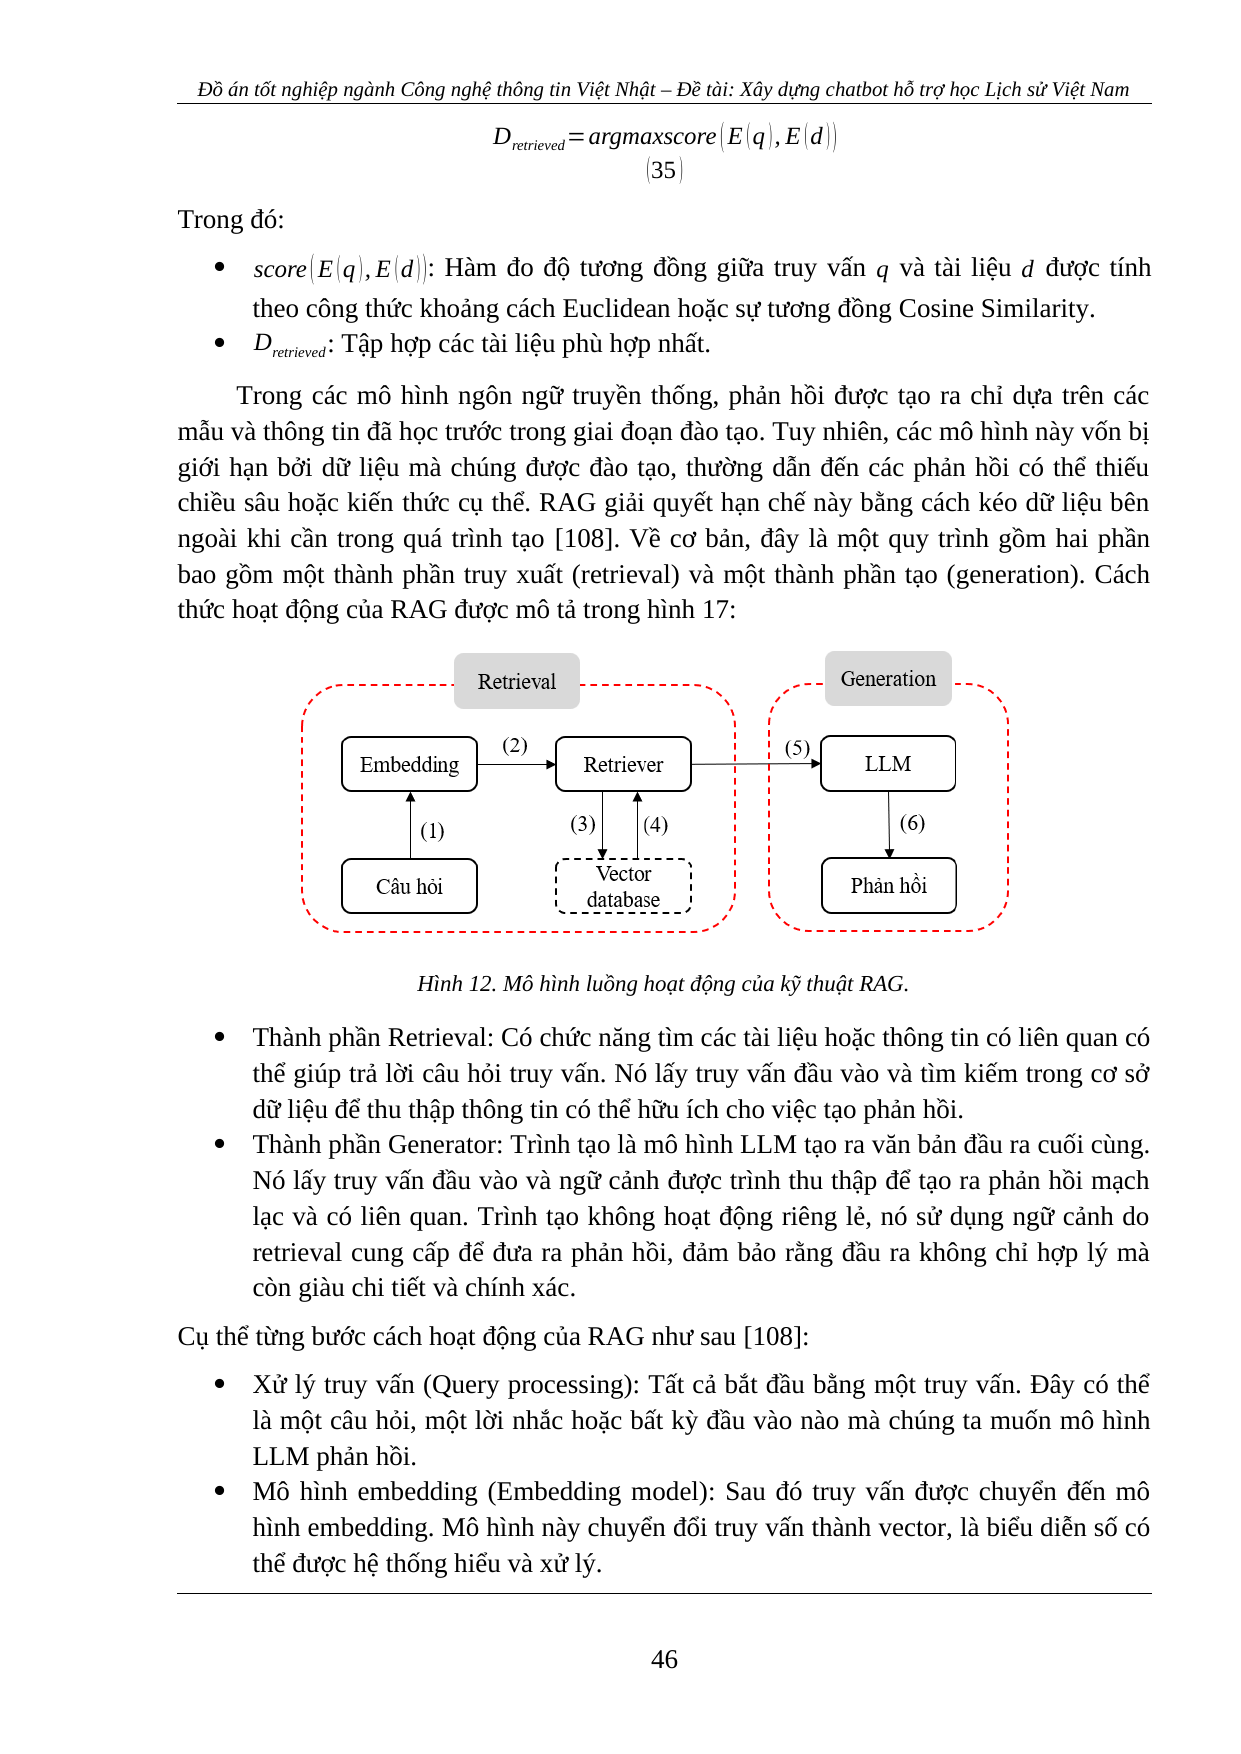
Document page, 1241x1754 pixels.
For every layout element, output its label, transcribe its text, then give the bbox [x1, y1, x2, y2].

list : Tập hợp các tài liệu phù hợp nhất. [215, 327, 1152, 362]
text Cụ thể từng bước cách hoạt động của RAG như sau : [177, 1320, 1152, 1351]
list Thành phần Generator: Trình tạo là mô hình LLM tạo ra văn bản đầu ra cuối cùng. Nó lấy truy vấn đầu vào và ngữ cảnh được trình thu thập để tạo ra phản hồi mạch lạc và có liên quan. Trình tạo không hoạt động riêng lẻ, nó sử dụng ngữ cảnh do retrieval cung cấp để đưa ra phản hồi, đảm bảo rằng đầu ra không chỉ hợp lý mà còn giàu chi tiết và chính xác. [215, 1128, 1152, 1303]
list Xử lý truy vấn (Query processing): Tất cả bắt đầu bằng một truy vấn. Đây có thể là một câu hỏi, một lời nhắc hoặc bất kỳ đầu vào nào mà chúng ta muốn mô hình LLM phản hồi. [215, 1368, 1152, 1471]
picture [269, 641, 1059, 954]
text Trong đó: [177, 203, 1152, 234]
list Thành phần Retrieval: Có chức năng tìm các tài liệu hoặc thông tin có liên quan có thể giúp trả lời câu hỏi truy vấn. Nó lấy truy vấn đầu vào và tìm kiếm trong cơ sở dữ liệu để thu thập thông tin có thể hữu ích cho việc tạo phản hồi. [215, 1021, 1152, 1124]
text Trong các mô hình ngôn ngữ truyền thống, phản hồi được tạo ra chỉ dựa trên các mẫu và thông tin đã học trước trong giai đoạn đào tạo. Tuy nhiên, các mô hình này vốn bị giới hạn bởi dữ liệu mà chúng được đào tạo, thường dẫn đến các phản hồi có thể thiếu chiều sâu hoặc kiến ​​thức cụ thể. RAG giải quyết hạn chế này bằng cách kéo dữ liệu bên ngoài khi cần trong quá trình tạo . Về cơ bản, đây là một quy trình gồm hai phần bao gồm một thành phần truy xuất (retrieval) và một thành phần tạo (generation). Cách thức hoạt động của RAG được mô tả trong hình 17: [177, 379, 1152, 625]
list : Hàm đo độ tương đồng giữa truy vấn và tài liệu được tính theo công thức khoảng cách Euclidean hoặc sự tương đồng Cosine Similarity. [215, 251, 1152, 323]
list Mô hình embedding (Embedding model): Sau đó truy vấn được chuyển đến mô hình embedding. Mô hình này chuyển đổi truy vấn thành vector, là biểu diễn số có thể được hệ thống hiểu và xử lý. [215, 1475, 1152, 1578]
